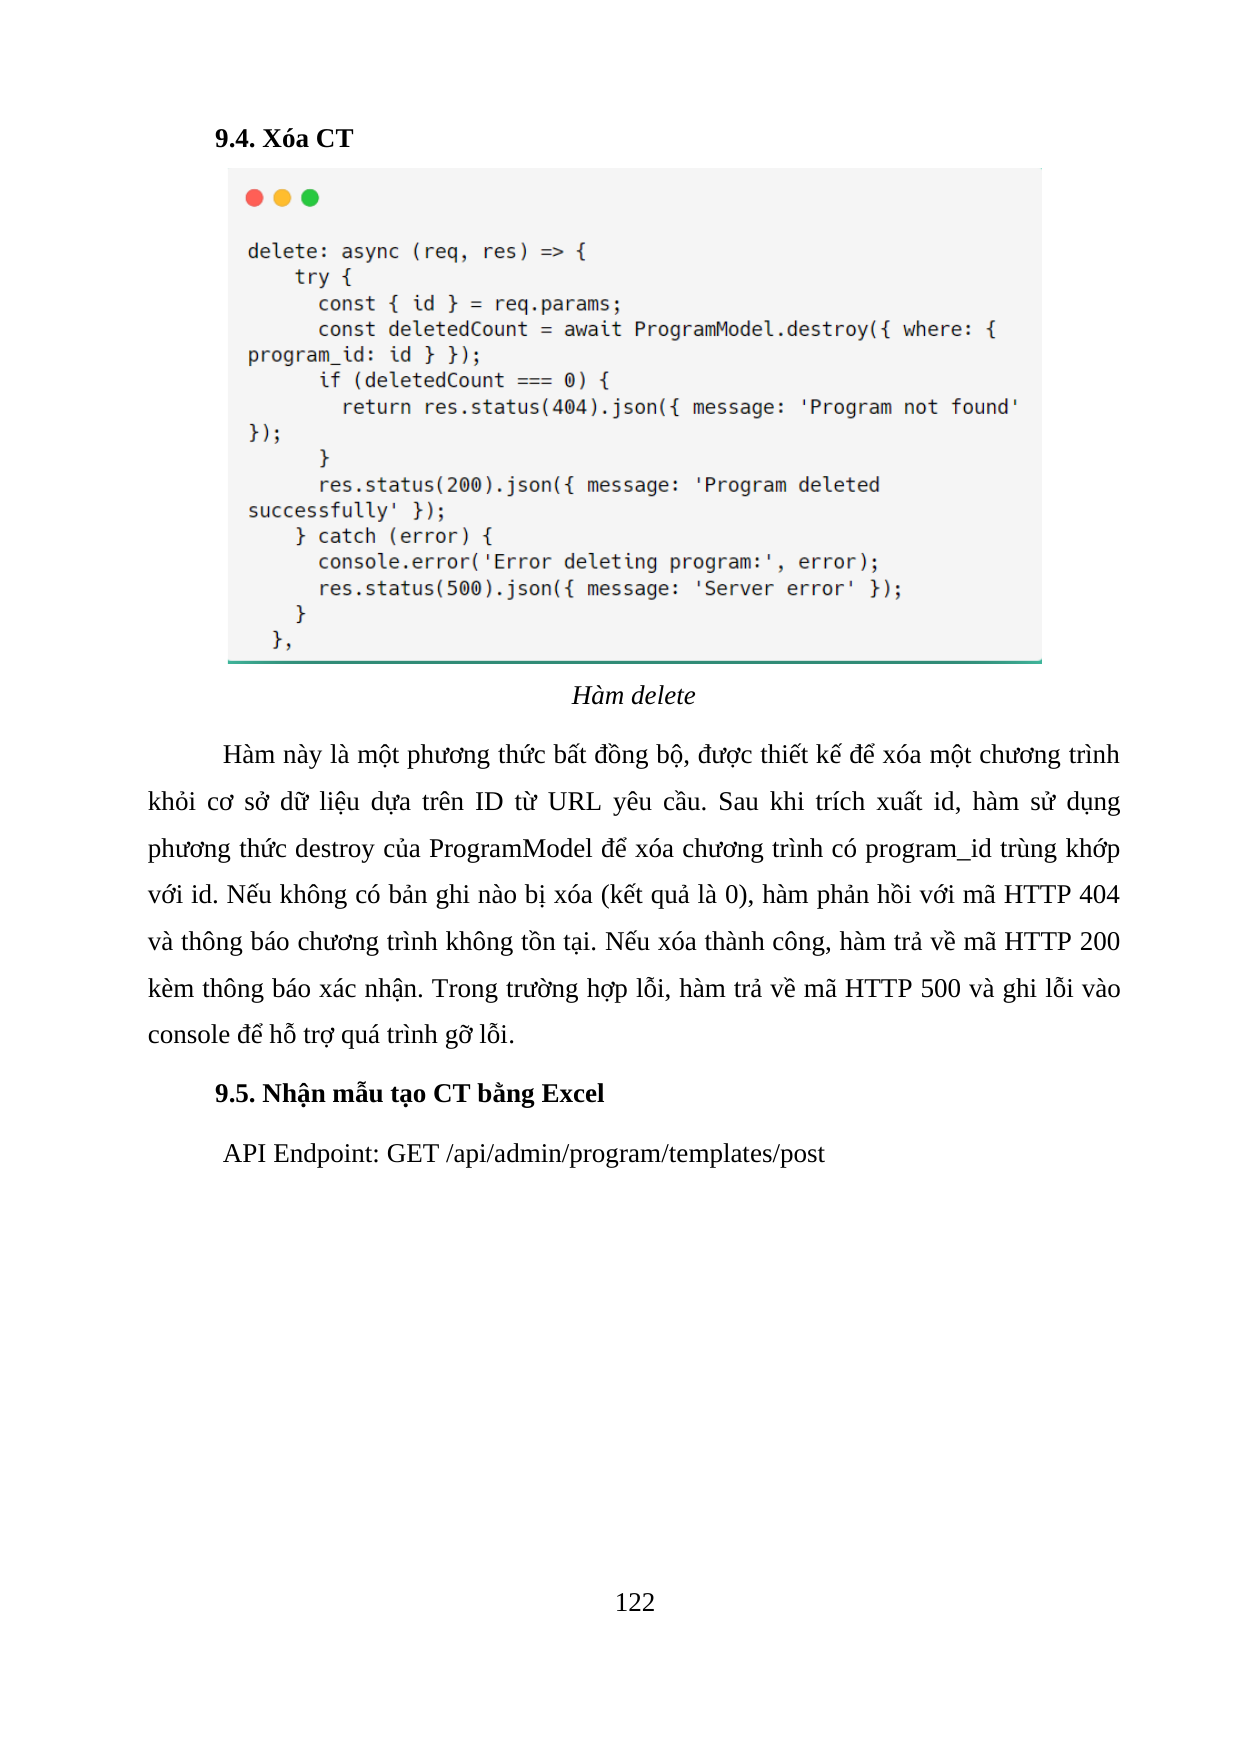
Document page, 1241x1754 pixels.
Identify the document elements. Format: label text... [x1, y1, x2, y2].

text Hàm delete [148, 679, 1122, 710]
text 9.5. Nhận mẫu tạo CT bằng Excel [215, 1077, 1122, 1109]
picture [227, 168, 1042, 664]
text API Endpoint: GET /api/admin/program/templates/post [148, 1137, 1122, 1168]
text Hàm này là một phương thức bất đồng bộ, được thiết kế để xóa một chương trình khỏi cơ sở dữ liệu dựa trên ID từ URL yêu cầu. Sau khi trích xuất id, hàm sử dụng phương thức destroy của ProgramModel để xóa chương trình có program_id trùng khớp với id. Nếu không có bản ghi nào bị xóa (kết quả là 0), hàm phản hồi với mã HTTP 404 và thông báo chương trình không tồn tại. Nếu xóa thành công, hàm trả về mã HTTP 200 kèm thông báo xác nhận. Trong trường hợp lỗi, hàm trả về mã HTTP 500 và ghi lỗi vào console để hỗ trợ quá trình gỡ lỗi. [148, 738, 1122, 1049]
text 9.4. Xóa CT [215, 122, 1122, 153]
